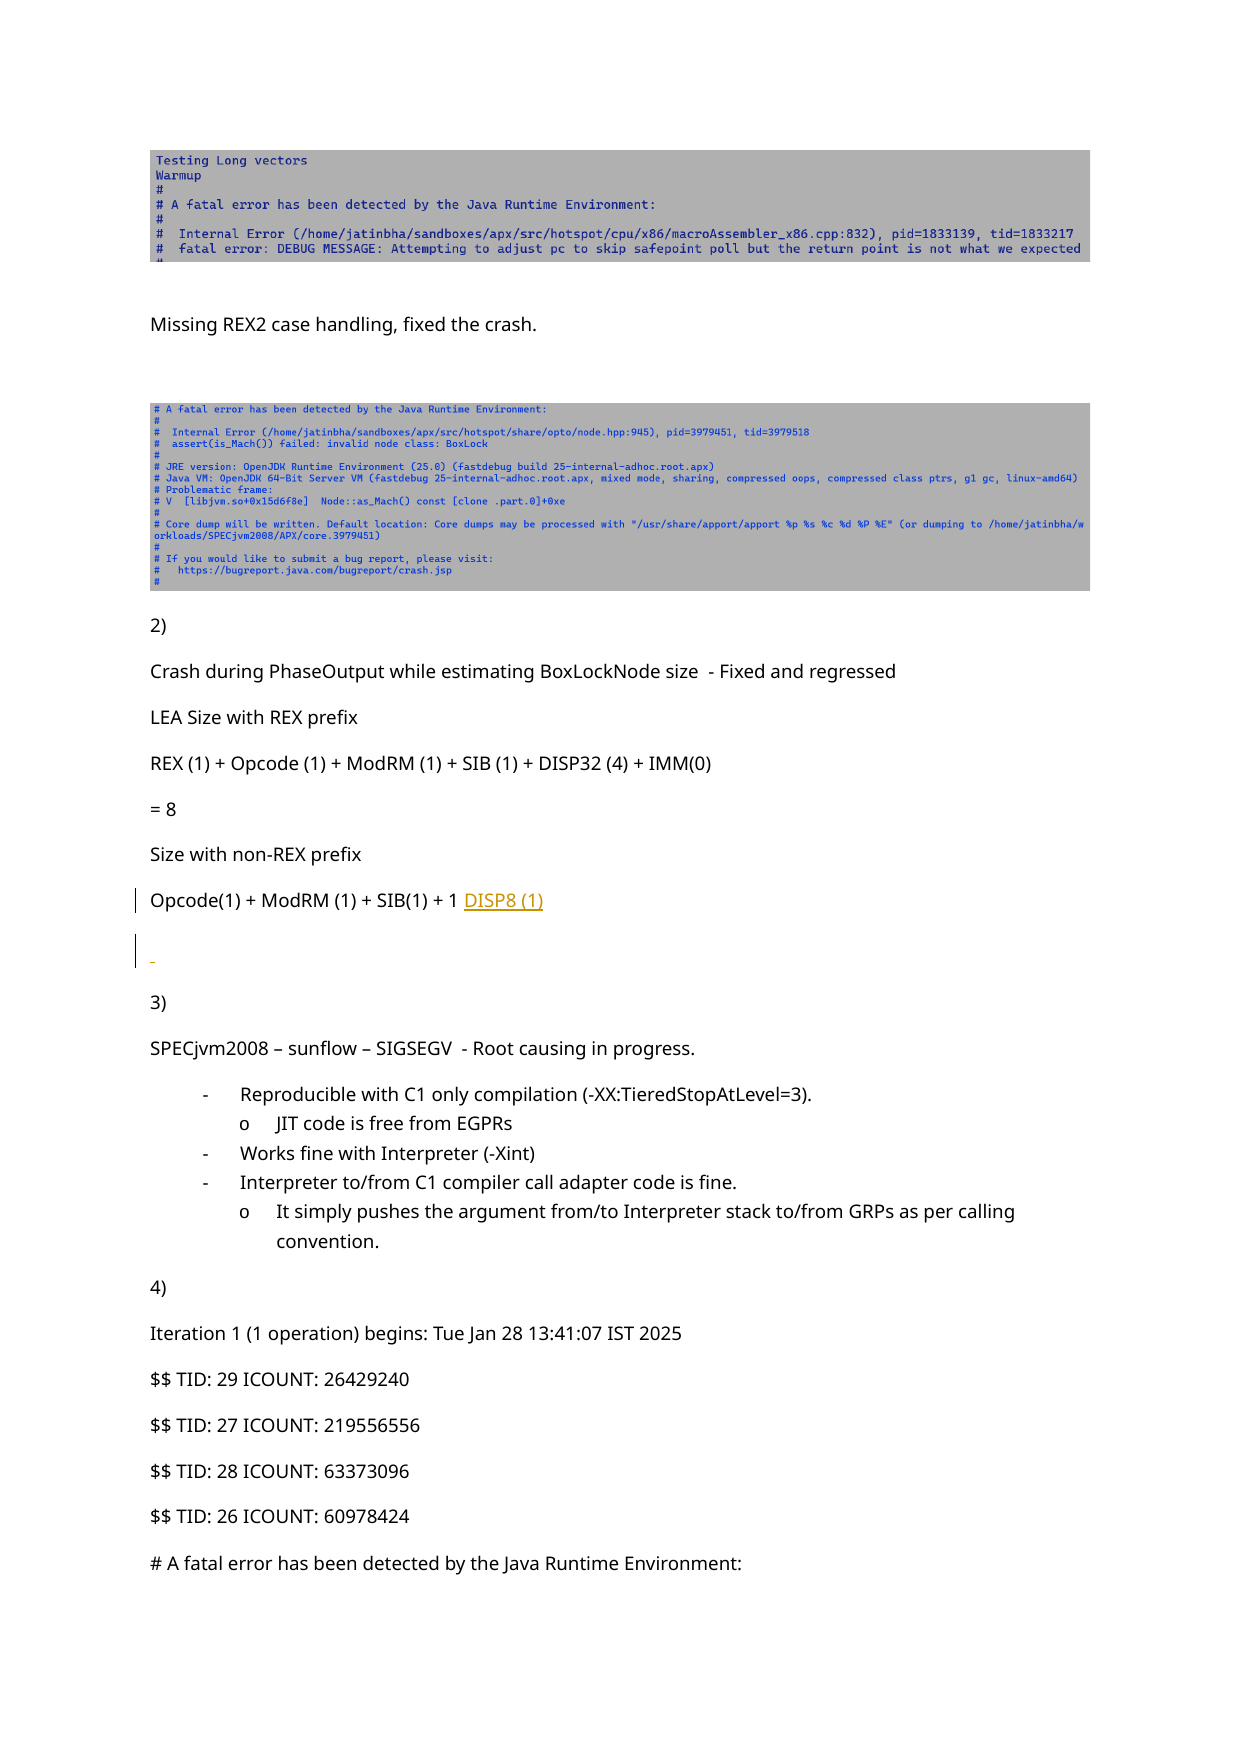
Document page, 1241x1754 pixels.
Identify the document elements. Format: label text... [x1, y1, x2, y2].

list It simply pushes the argument from/to Interpreter stack to/from GRPs as per calling convention. [239, 1199, 1090, 1254]
list Reproducible with C1 only compilation (-XX:TieredStopAtLevel=3). [202, 1081, 1090, 1107]
list JIT code is free from EGPRs [239, 1111, 1090, 1136]
text Iteration 1 (1 operation) begins: Tue Jan 28 13:41:07 IST 2025 [150, 1320, 1090, 1346]
picture [150, 150, 1091, 262]
text Size with non-REX prefix [150, 842, 1090, 867]
text 3) [150, 989, 1090, 1015]
text $$ TID: 29 ICOUNT: 26429240 [150, 1366, 1090, 1392]
text Crash during PhaseOutput while estimating BoxLockNode size - Fixed and regressed [150, 658, 1090, 683]
text LEA Size with REX prefix [150, 704, 1090, 729]
text = 8 [150, 796, 1090, 821]
text $$ TID: 27 ICOUNT: 219556556 [150, 1412, 1090, 1437]
text Opcode(1) + ModRM (1) + SIB(1) + 1 [150, 888, 1090, 913]
text 2) [150, 612, 1090, 638]
text Missing REX2 case handling, fixed the crash. [150, 311, 1090, 337]
text 4) [150, 1274, 1090, 1300]
text SPECjvm2008 – sunflow – SIGSEGV - Root causing in progress. [150, 1035, 1090, 1061]
list Works fine with Interpreter (-Xint) [202, 1140, 1090, 1166]
text # A fatal error has been detected by the Java Runtime Environment: [150, 1550, 1090, 1575]
text REX (1) + Opcode (1) + ModRM (1) + SIB (1) + DISP32 (4) + IMM(0) [150, 750, 1090, 775]
text $$ TID: 26 ICOUNT: 60978424 [150, 1504, 1090, 1529]
picture [150, 403, 1091, 591]
list Interpreter to/from C1 compiler call adapter code is fine. [202, 1169, 1090, 1195]
text $$ TID: 28 ICOUNT: 63373096 [150, 1458, 1090, 1483]
